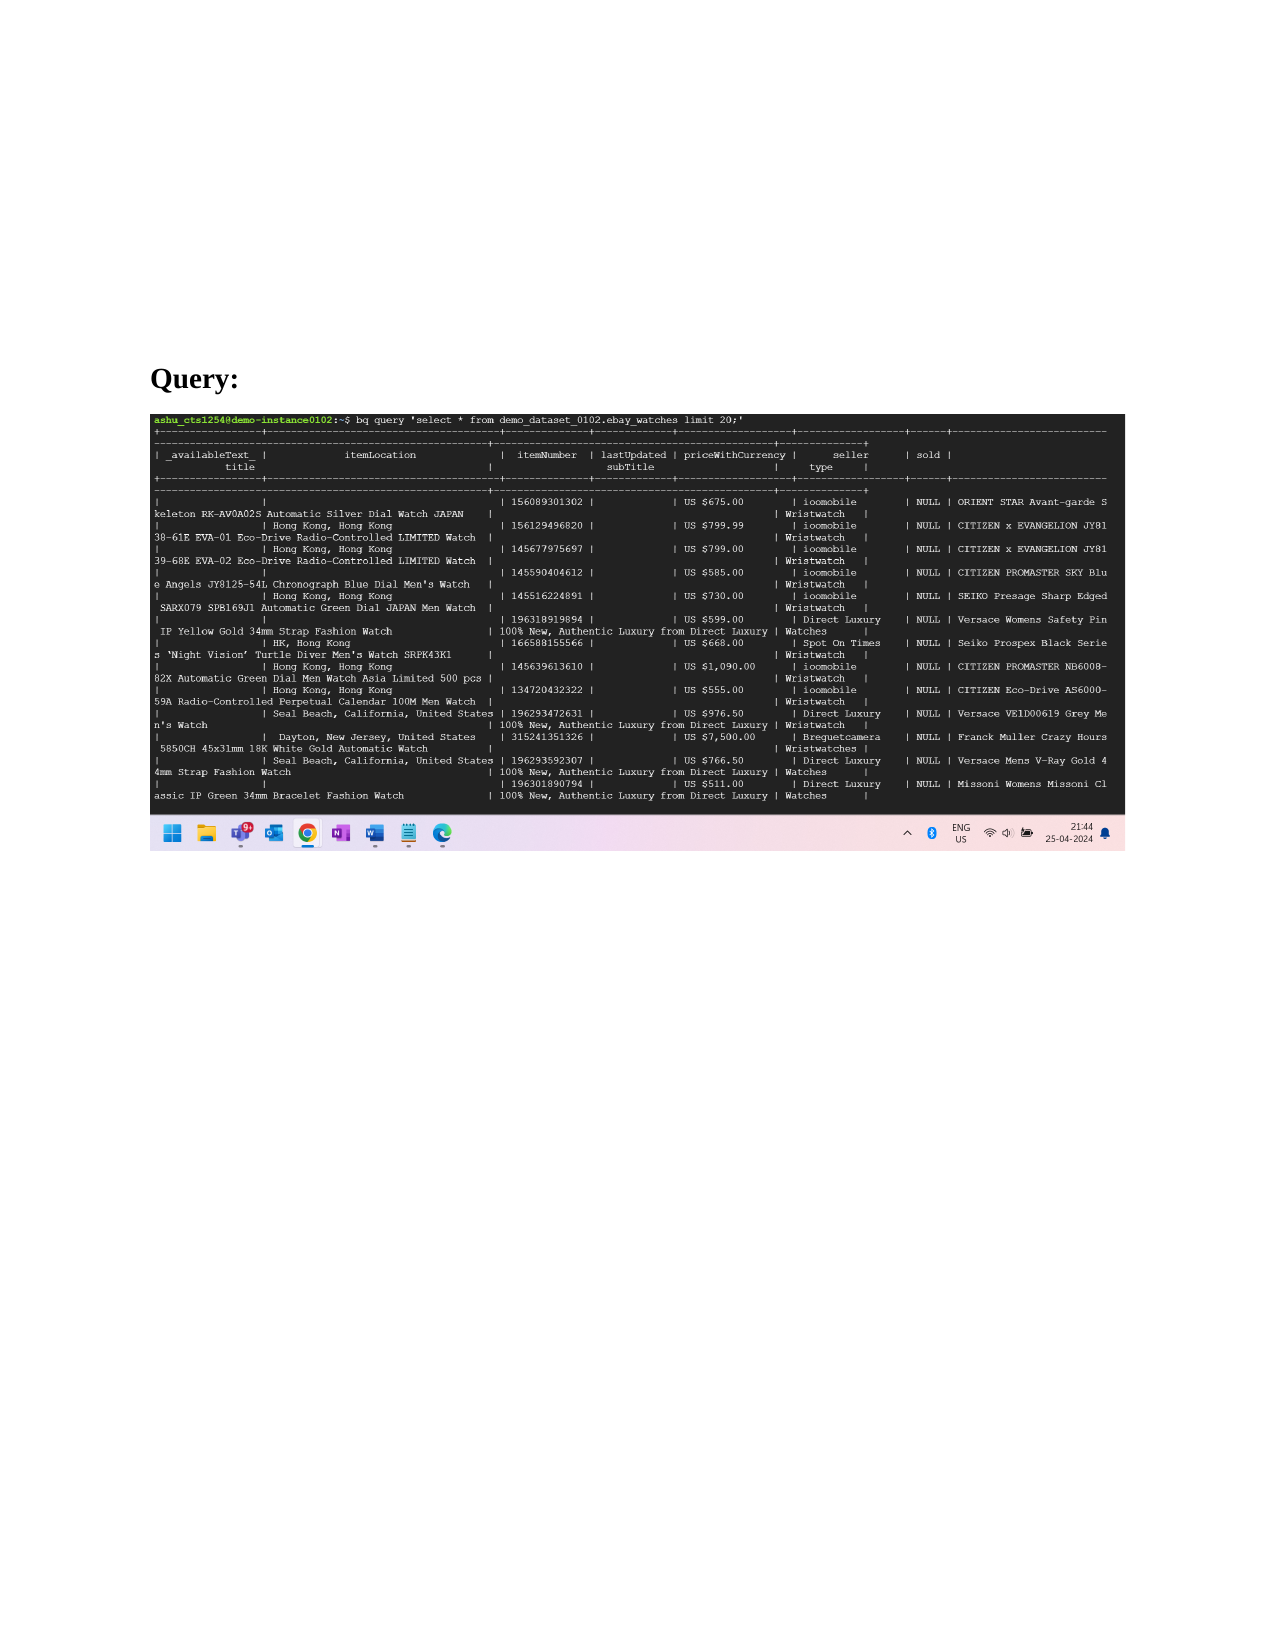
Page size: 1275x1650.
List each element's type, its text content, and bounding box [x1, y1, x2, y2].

picture [150, 414, 1125, 851]
text Query: [150, 361, 1125, 395]
